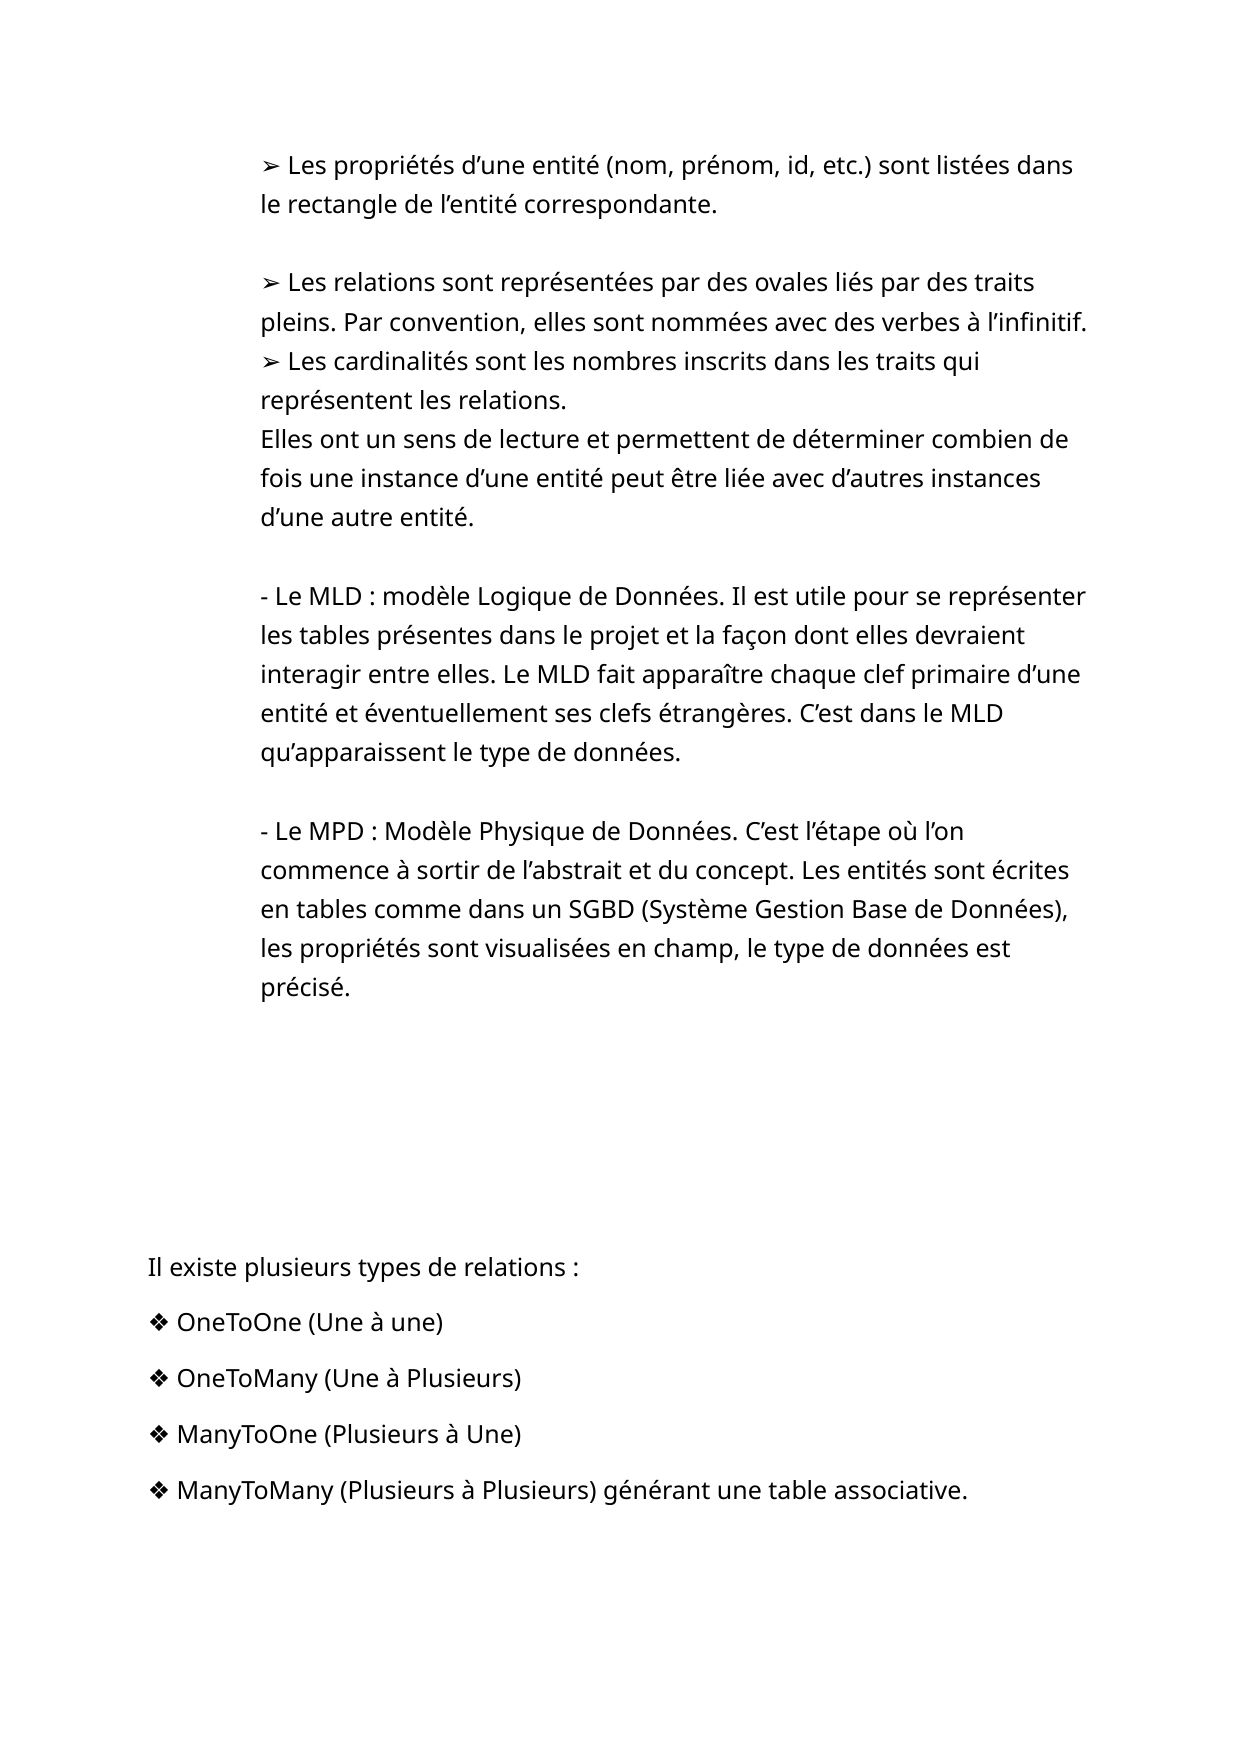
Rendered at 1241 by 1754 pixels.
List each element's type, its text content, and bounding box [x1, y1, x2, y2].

text ❖ ManyToOne (Plusieurs à Une) [148, 1417, 1093, 1451]
list - Le MPD : Modèle Physique de Données. C’est l’étape où l’on commence à sortir de l’abstrait et du concept. Les entités sont écrites en tables comme dans un SGBD (Système Gestion Base de Données), les propriétés sont visualisées en champ, le type de données est précisé. [260, 813, 1093, 1004]
list - Le MLD : modèle Logique de Données. Il est utile pour se représenter les tables présentes dans le projet et la façon dont elles devraient interagir entre elles. Le MLD fait apparaître chaque clef primaire d’une entité et éventuellement ses clefs étrangères. C’est dans le MLD qu’apparaissent le type de données. [260, 578, 1093, 769]
list ➢ Les cardinalités sont les nombres inscrits dans les traits qui représentent les relations. [260, 343, 1093, 417]
text ❖ ManyToMany (Plusieurs à Plusieurs) générant une table associative. [148, 1473, 1093, 1507]
text Il existe plusieurs types de relations : [148, 1249, 1093, 1283]
text ❖ OneToMany (Une à Plusieurs) [148, 1361, 1093, 1395]
list Elles ont un sens de lecture et permettent de déterminer combien de fois une instance d’une entité peut être liée avec d’autres instances d’une autre entité. [260, 422, 1093, 534]
list ➢ Les relations sont représentées par des ovales liés par des traits pleins. Par convention, elles sont nommées avec des verbes à l’infinitif. [260, 265, 1093, 338]
text ❖ OneToOne (Une à une) [148, 1305, 1093, 1339]
list ➢ Les propriétés d’une entité (nom, prénom, id, etc.) sont listées dans le rectangle de l’entité correspondante. [260, 148, 1093, 221]
